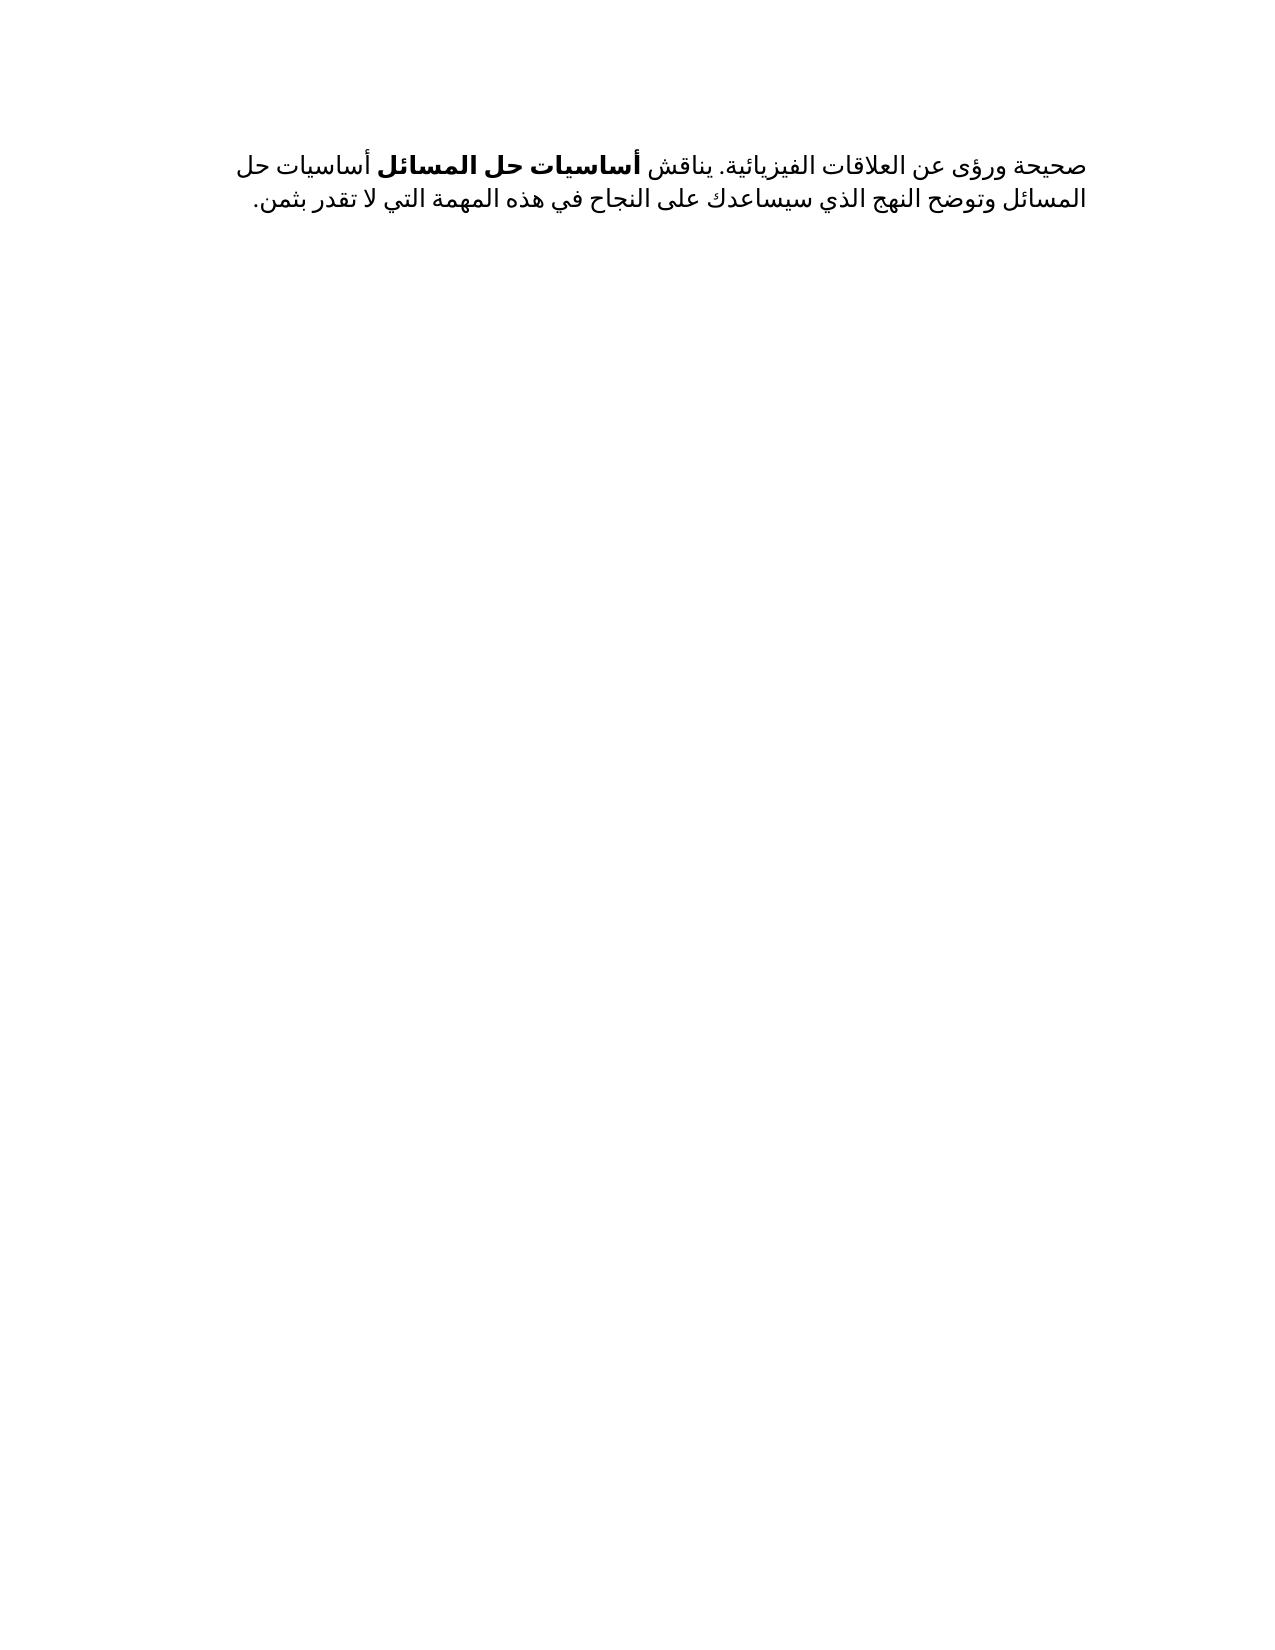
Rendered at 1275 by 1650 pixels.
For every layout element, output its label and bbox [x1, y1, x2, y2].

text [187, 150, 1087, 213]
